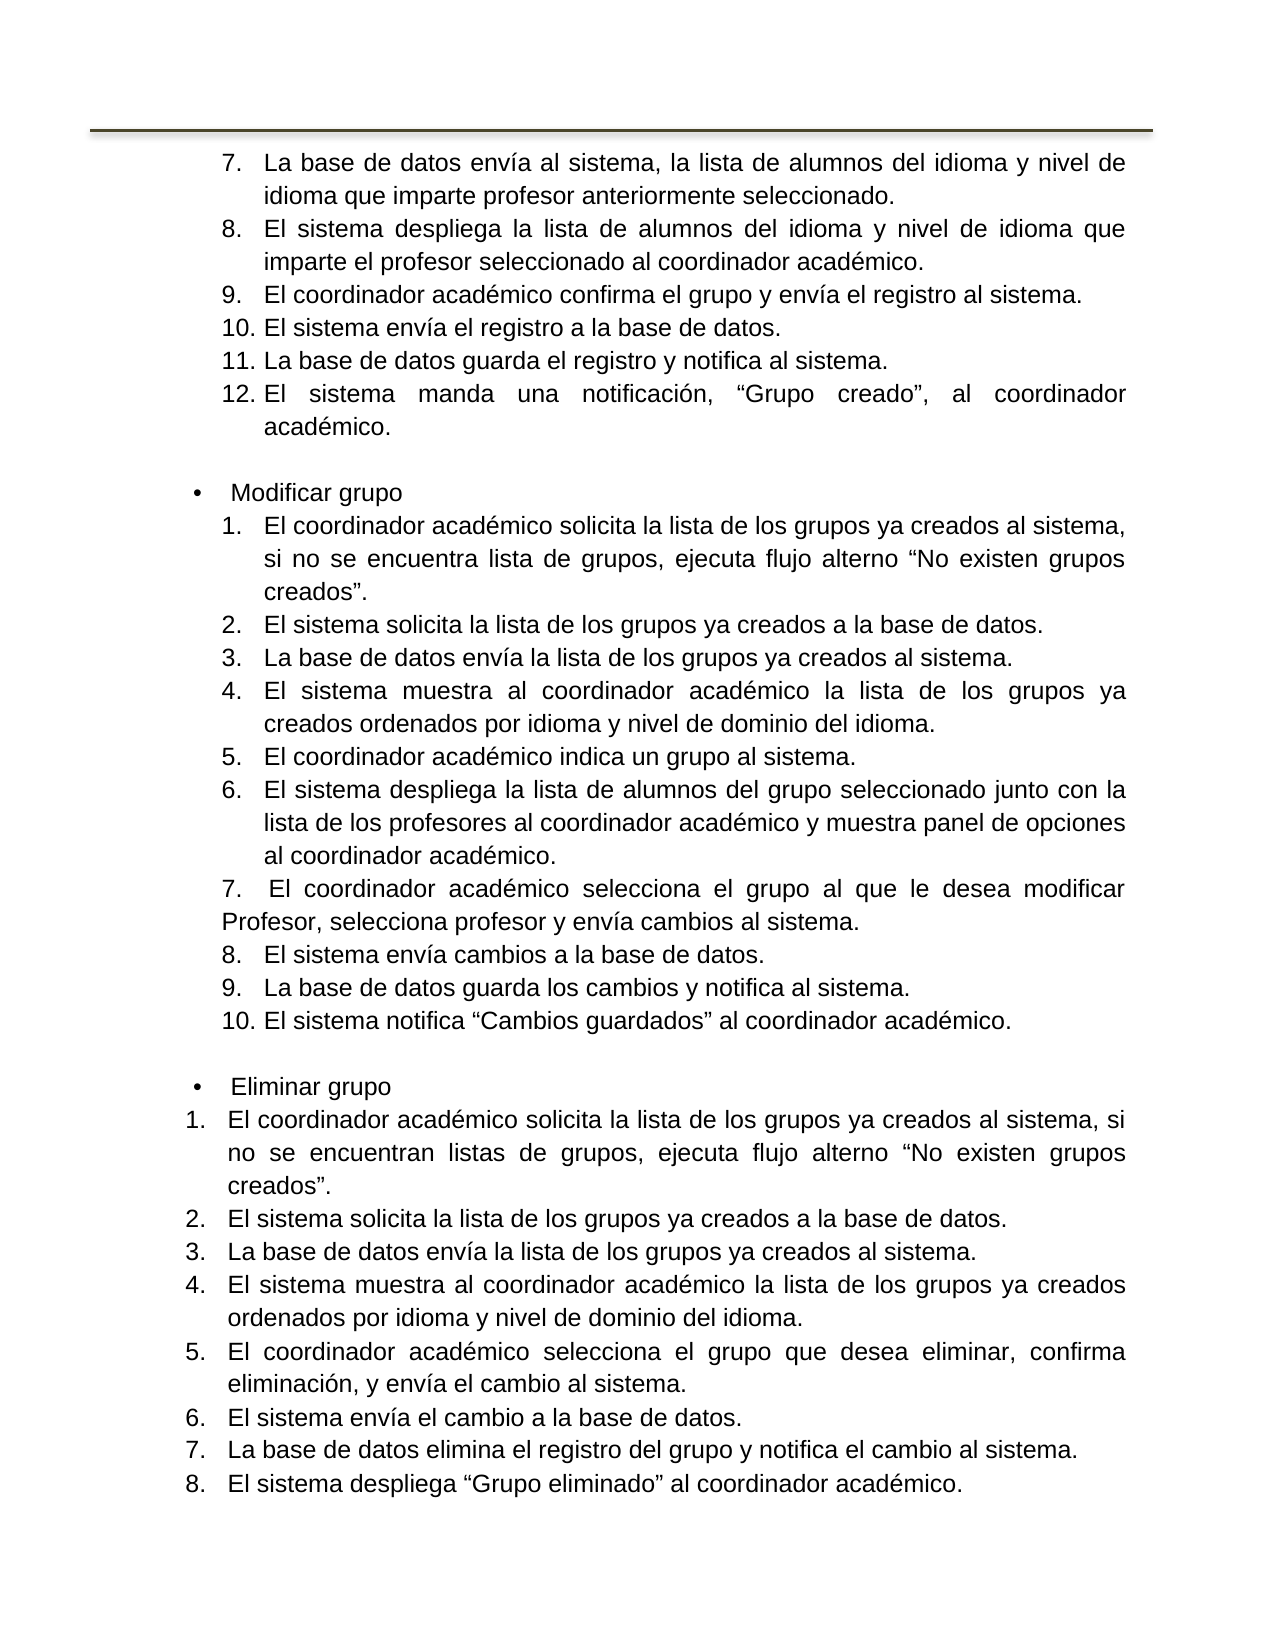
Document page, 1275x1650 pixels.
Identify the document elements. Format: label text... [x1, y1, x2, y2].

list El sistema envía el cambio a la base de datos. [185, 1402, 1127, 1431]
list La base de datos guarda el registro y notifica al sistema. [221, 346, 1127, 374]
list La base de datos envía la lista de los grupos ya creados al sistema. [221, 643, 1127, 672]
list El sistema envía el registro a la base de datos. [221, 313, 1127, 342]
list La base de datos envía al sistema, la lista de alumnos del idioma y nivel de idioma que imparte profesor anteriormente seleccionado. [221, 148, 1127, 209]
list La base de datos envía la lista de los grupos ya creados al sistema. [185, 1237, 1127, 1266]
list El sistema manda una notificación, “Grupo creado”, al coordinador académico. [221, 379, 1127, 441]
list El sistema envía cambios a la base de datos. [221, 940, 1127, 969]
list El coordinador académico indica un grupo al sistema. [221, 742, 1127, 771]
list El coordinador académico solicita la lista de los grupos ya creados al sistema, si no se encuentra lista de grupos, ejecuta flujo alterno “No existen grupos creados”. [221, 511, 1127, 606]
list El sistema muestra al coordinador académico la lista de los grupos ya creados ordenados por idioma y nivel de dominio del idioma. [221, 676, 1127, 738]
list El sistema solicita la lista de los grupos ya creados a la base de datos. [221, 610, 1127, 639]
list El sistema despliega la lista de alumnos del idioma y nivel de idioma que imparte el profesor seleccionado al coordinador académico. [221, 214, 1127, 276]
list El coordinador académico selecciona el grupo que desea eliminar, confirma eliminación, y envía el cambio al sistema. [185, 1336, 1127, 1398]
list El coordinador académico confirma el grupo y envía el registro al sistema. [221, 280, 1127, 308]
list La base de datos guarda los cambios y notifica al sistema. [221, 973, 1127, 1002]
list La base de datos elimina el registro del grupo y notifica el cambio al sistema. [185, 1436, 1127, 1464]
list Eliminar grupo [193, 1072, 1127, 1101]
list El sistema despliega “Grupo eliminado” al coordinador académico. [185, 1468, 1127, 1497]
list 7. El coordinador académico selecciona el grupo al que le desea modificar Profesor, selecciona profesor y envía cambios al sistema. [221, 874, 1127, 936]
list El sistema solicita la lista de los grupos ya creados a la base de datos. [185, 1204, 1127, 1233]
list El sistema despliega la lista de alumnos del grupo seleccionado junto con la lista de los profesores al coordinador académico y muestra panel de opciones al coordinador académico. [221, 775, 1127, 870]
list Modificar grupo [193, 478, 1127, 507]
list El sistema notifica “Cambios guardados” al coordinador académico. [221, 1006, 1127, 1035]
list El sistema muestra al coordinador académico la lista de los grupos ya creados ordenados por idioma y nivel de dominio del idioma. [185, 1270, 1127, 1332]
list El coordinador académico solicita la lista de los grupos ya creados al sistema, si no se encuentran listas de grupos, ejecuta flujo alterno “No existen grupos creados”. [185, 1105, 1127, 1200]
